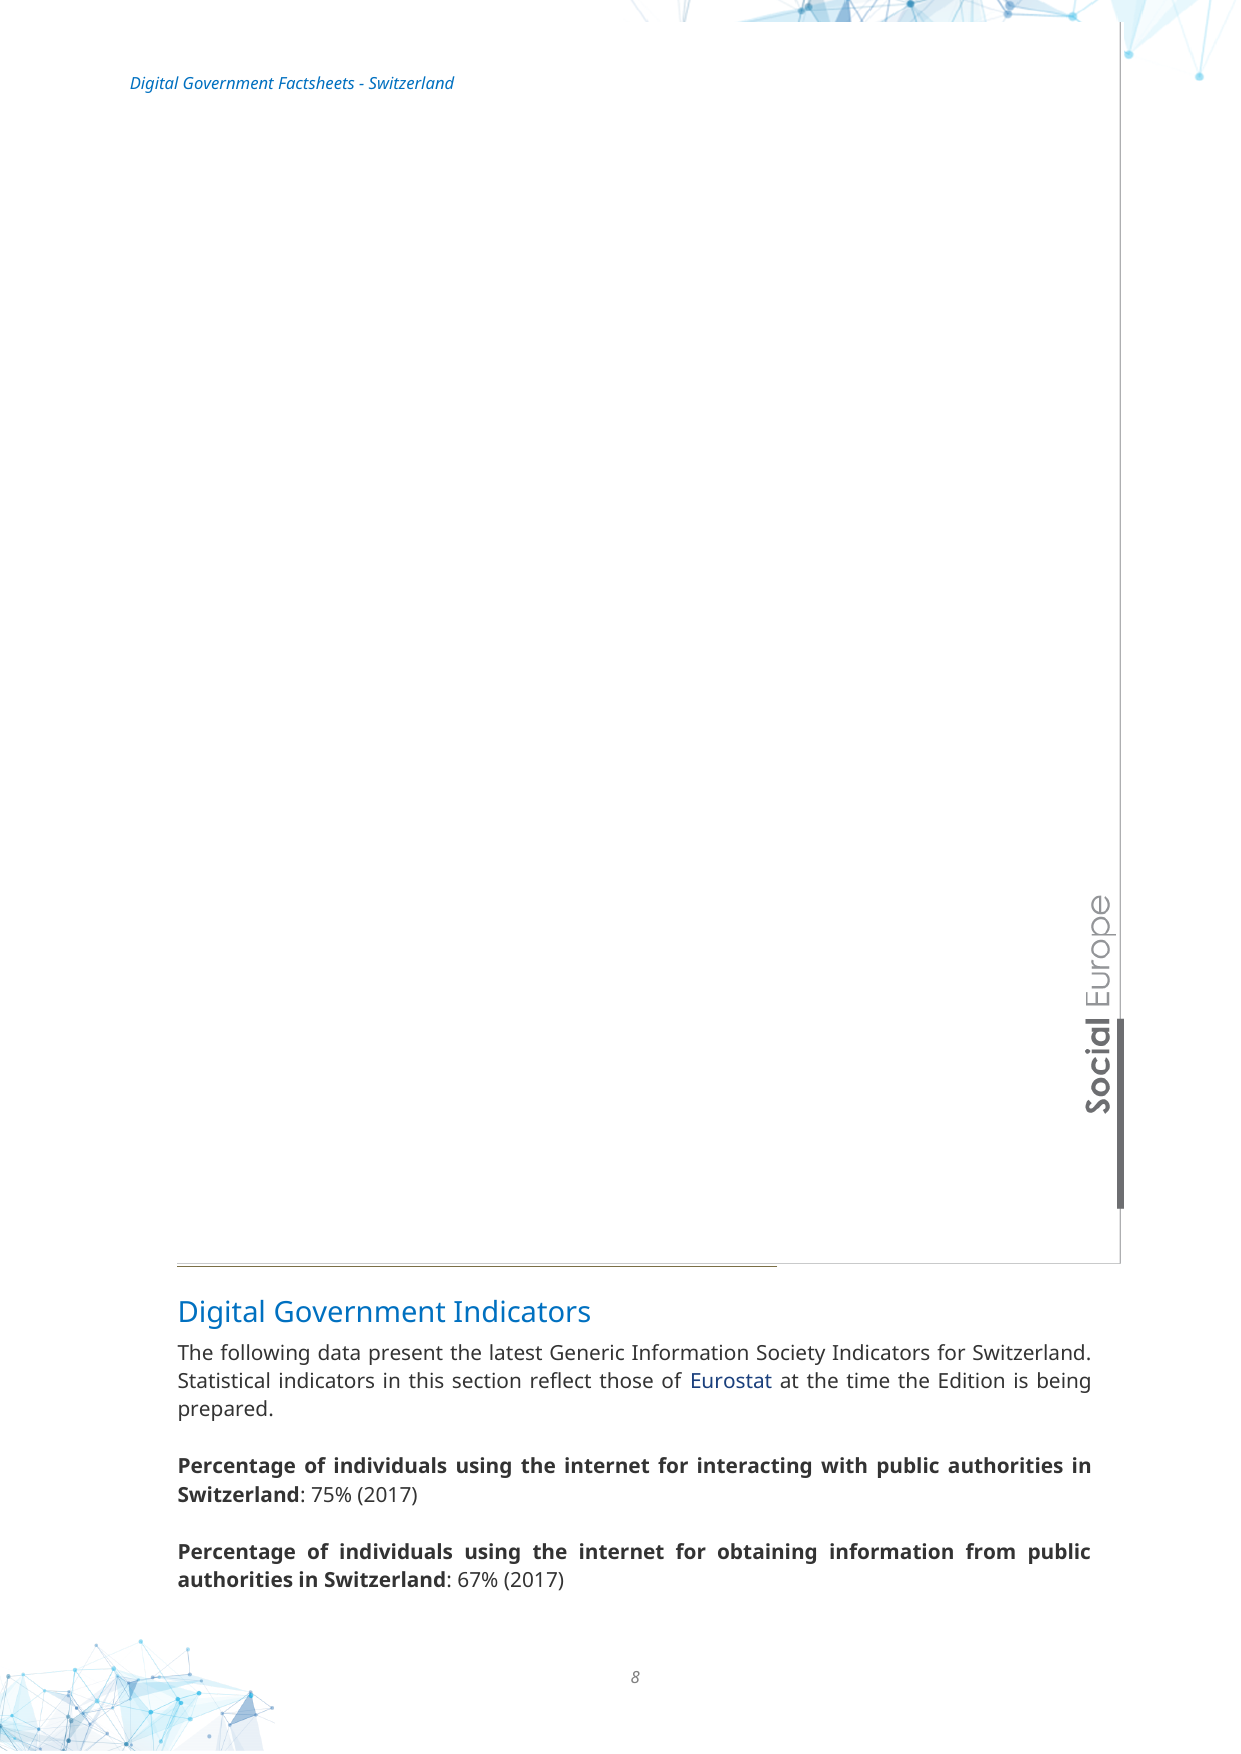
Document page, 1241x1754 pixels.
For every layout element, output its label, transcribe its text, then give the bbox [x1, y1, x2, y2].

text Percentage of individuals using the internet for obtaining information from public authorities in Switzerland: 67% (2017) [177, 1537, 1092, 1594]
text Percentage of individuals using the internet for interacting with public authorities in Switzerland: 75% (2017) [177, 1451, 1092, 1508]
subtitle Digital Government Indicators [177, 1292, 1092, 1331]
text The following data present the latest Generic Information Society Indicators for Switzerland. Statistical indicators in this section reflect those of Eurostat at the time the Edition is being prepared. [177, 1338, 1092, 1423]
picture [177, 22, 1124, 1264]
